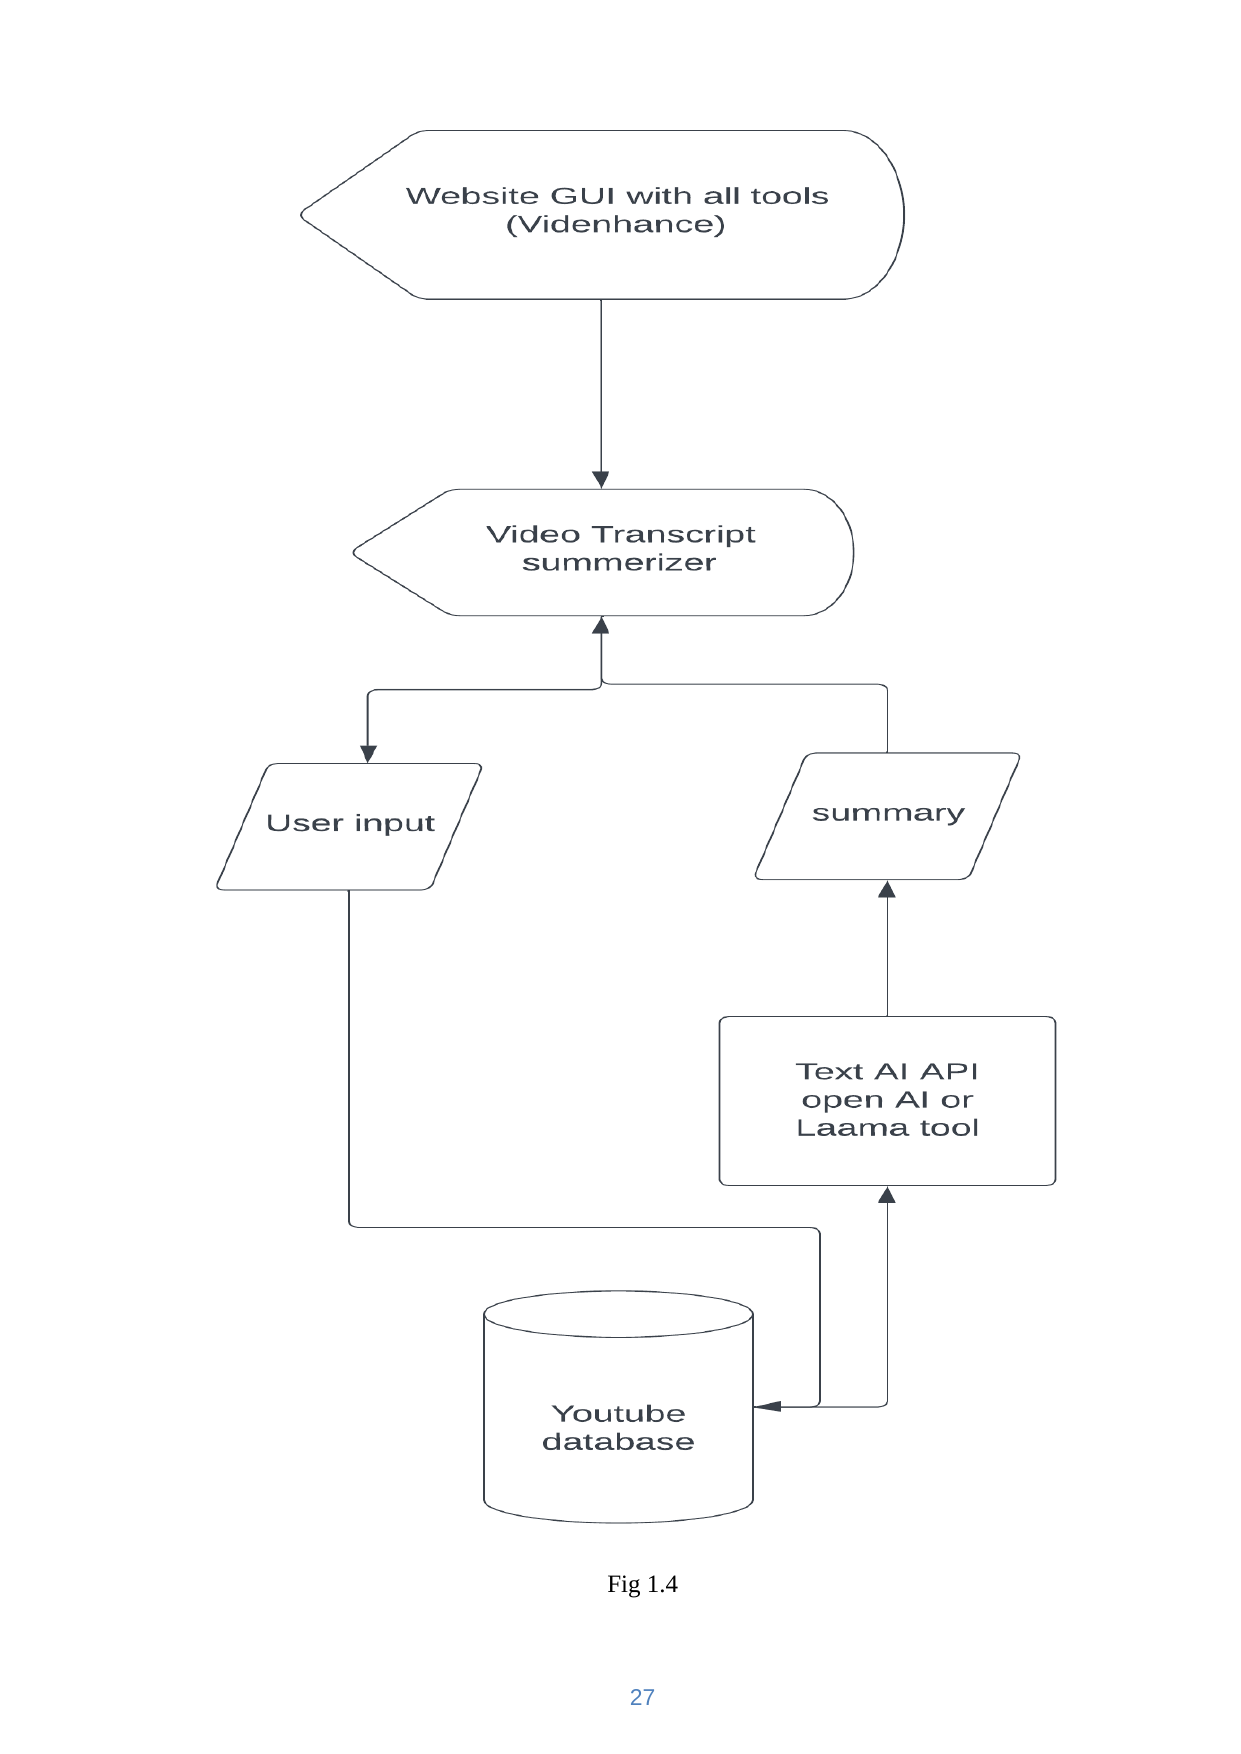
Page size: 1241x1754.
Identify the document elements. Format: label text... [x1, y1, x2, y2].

picture [147, 88, 1123, 1565]
text Fig 1.4 [148, 1569, 1137, 1597]
